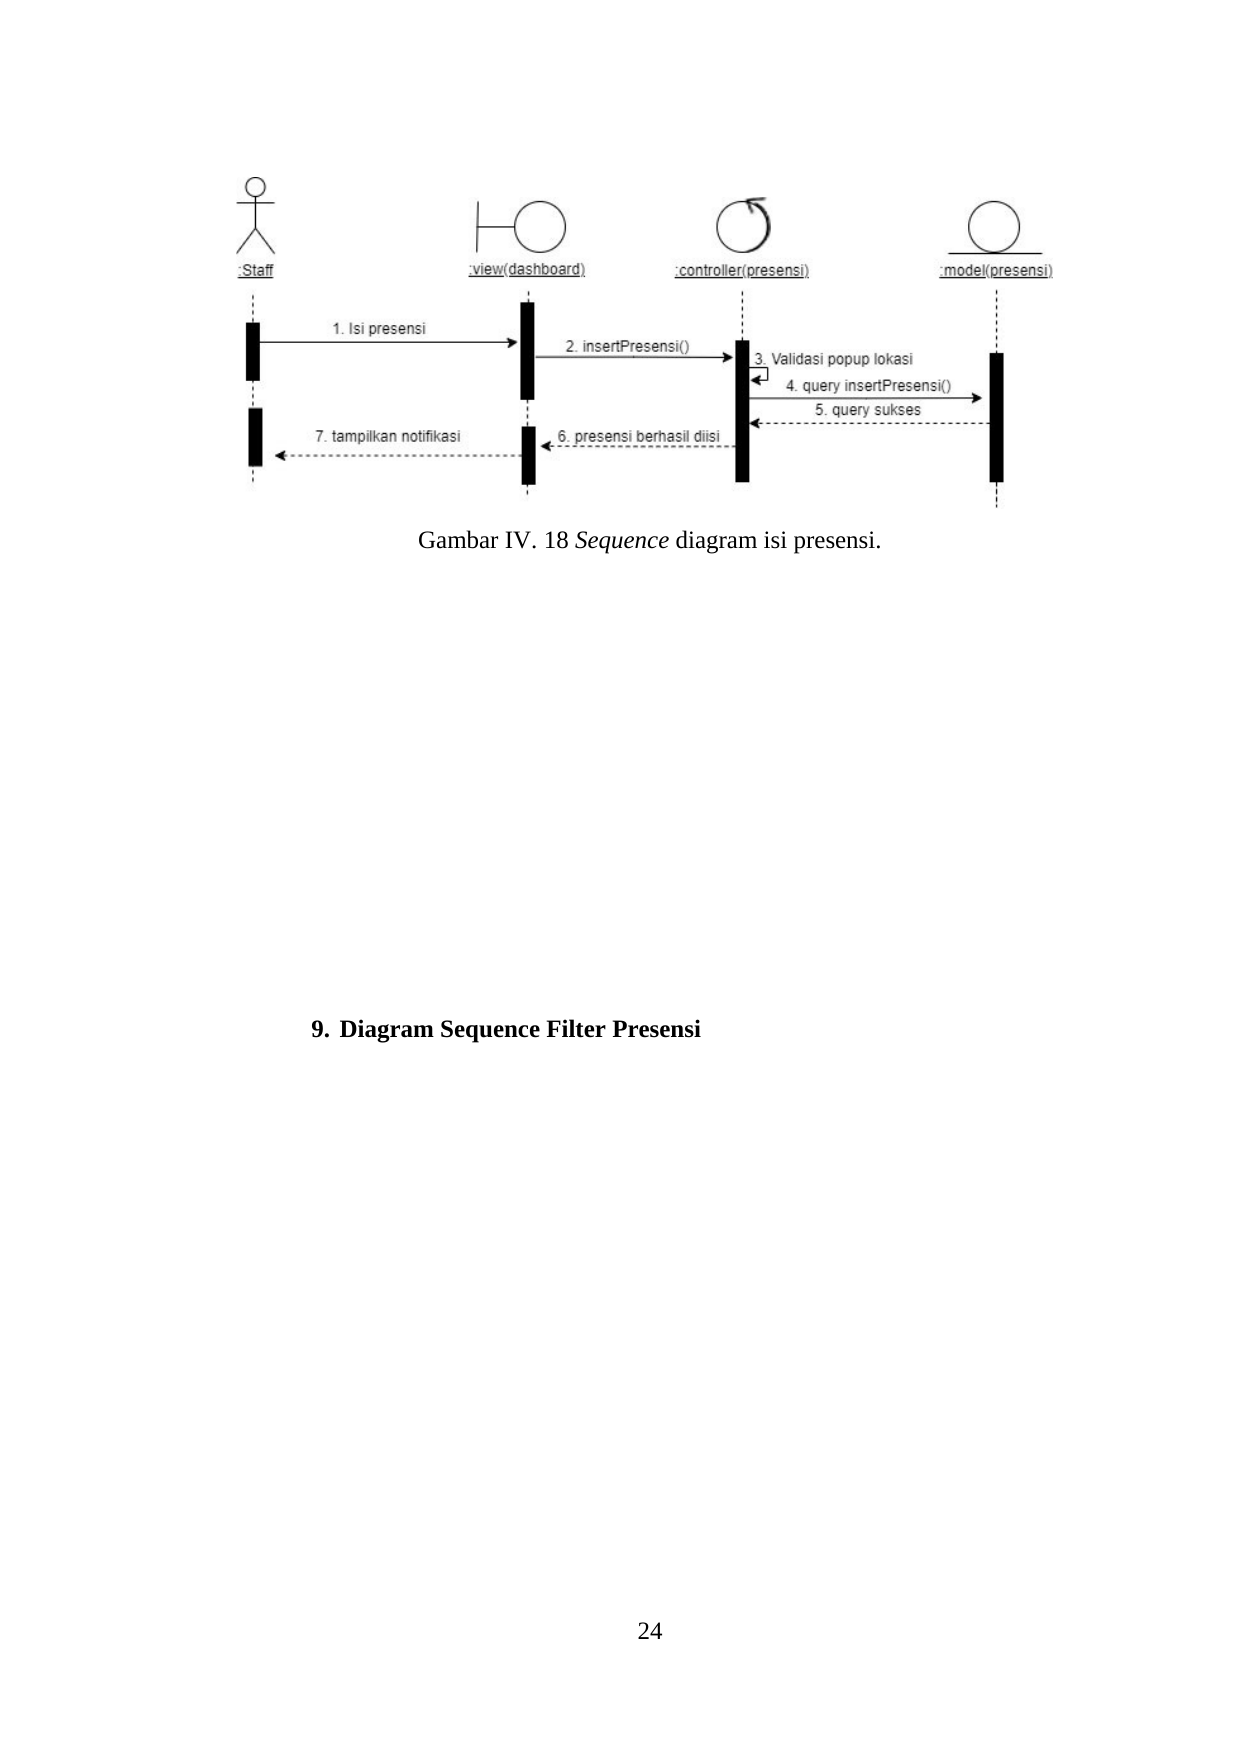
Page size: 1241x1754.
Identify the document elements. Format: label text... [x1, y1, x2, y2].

picture [236, 177, 1053, 509]
text Gambar IV. 18 Sequence diagram isi presensi. [236, 525, 1063, 554]
list Diagram Sequence Filter Presensi [311, 1014, 1051, 1042]
